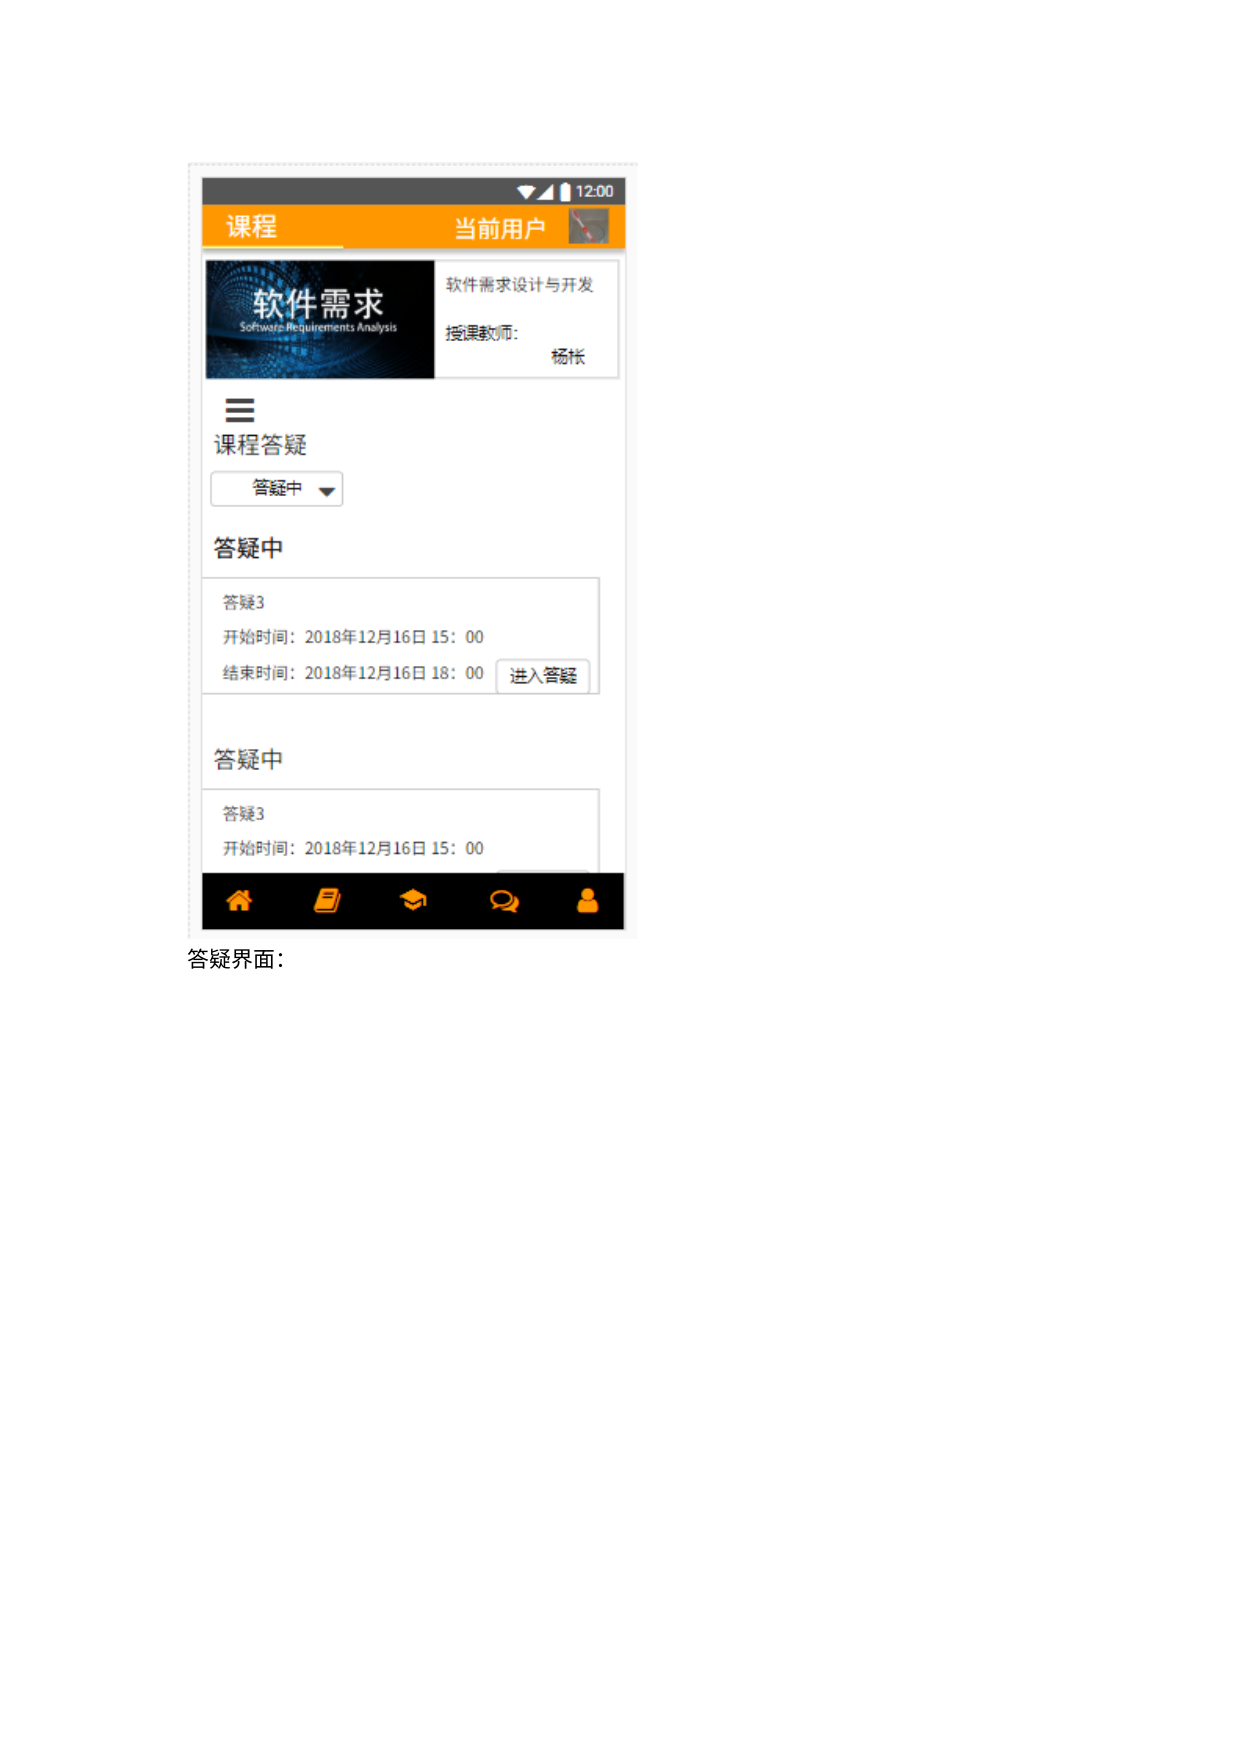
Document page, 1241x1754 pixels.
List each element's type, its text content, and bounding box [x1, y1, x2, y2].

picture [187, 162, 638, 939]
text 答疑界面： [187, 942, 1053, 974]
